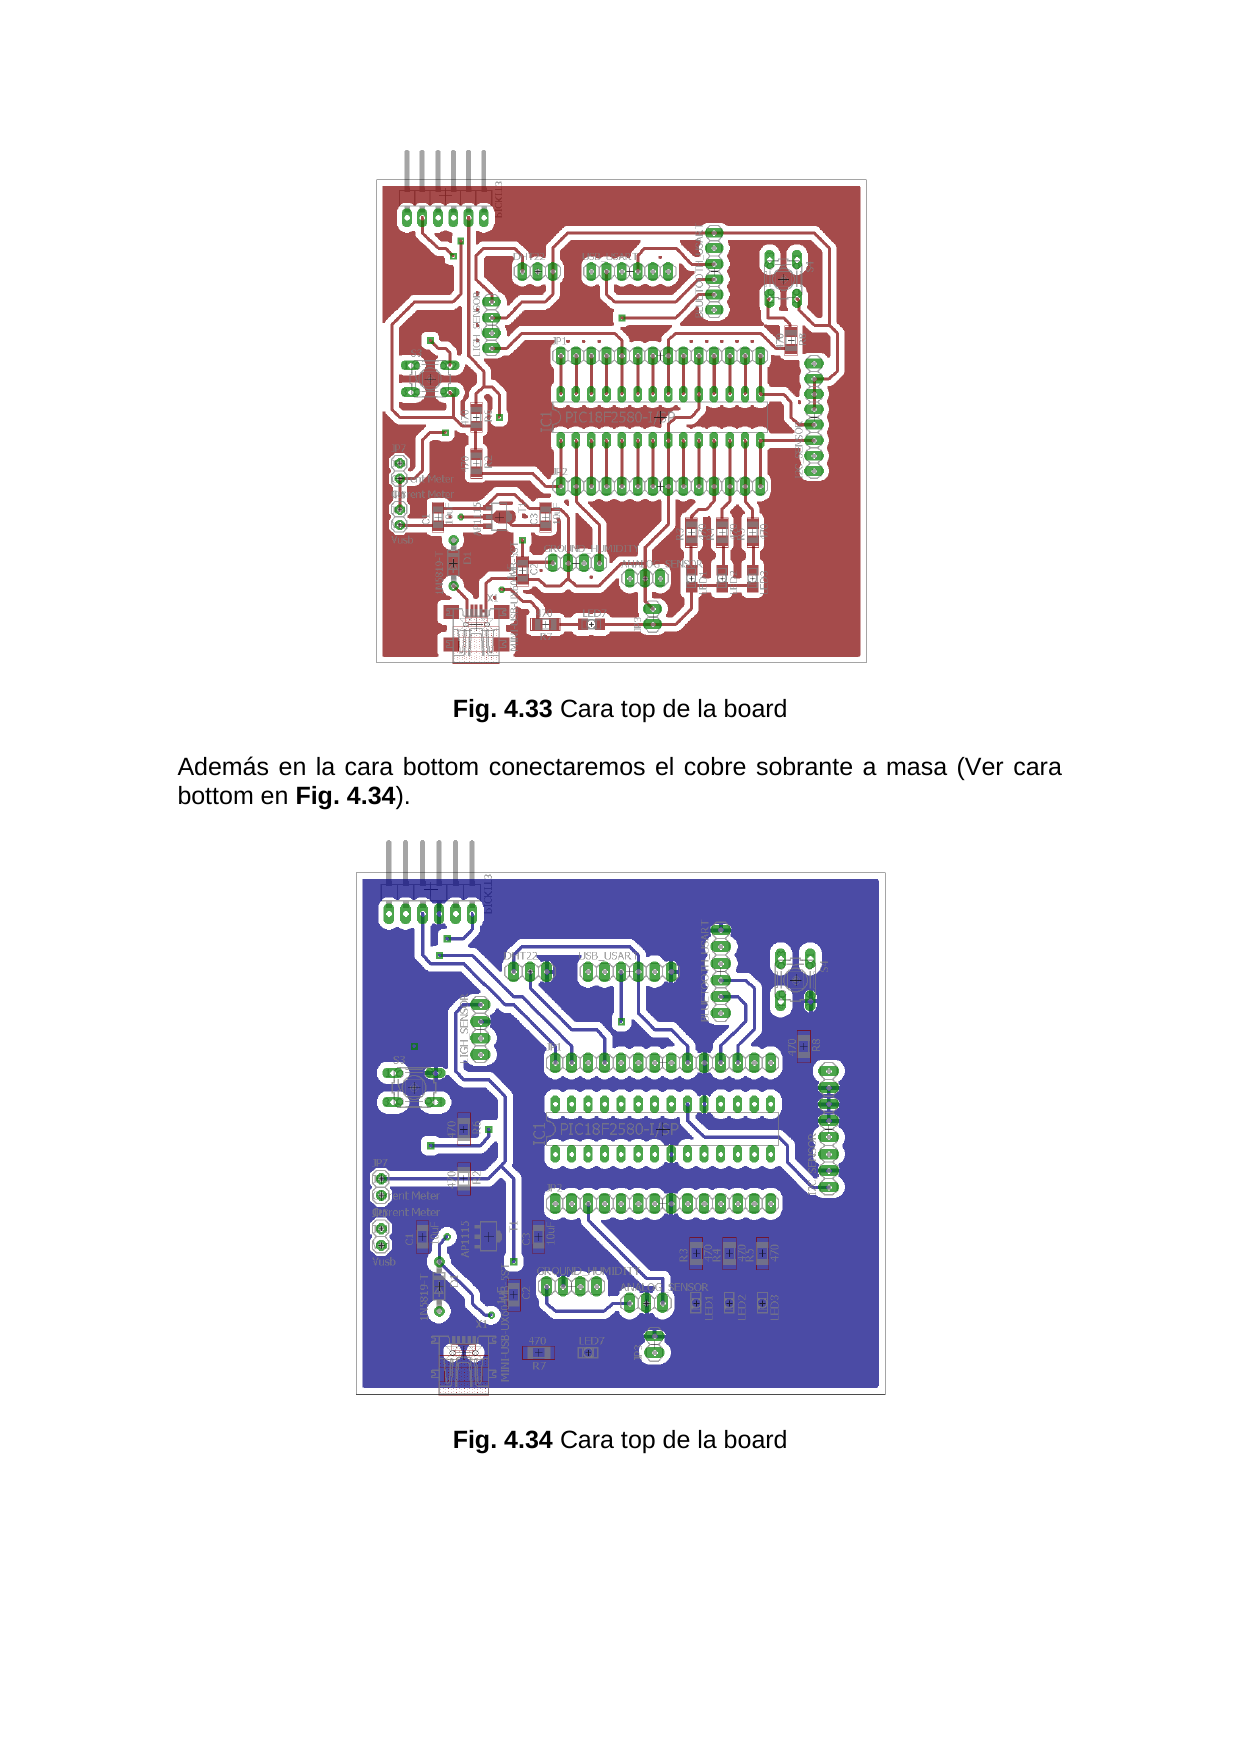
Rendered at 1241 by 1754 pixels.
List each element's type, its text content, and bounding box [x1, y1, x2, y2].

text Fig. 4.34 Cara top de la board [177, 1425, 1063, 1454]
text Además en la cara bottom conectaremos el cobre sobrante a masa (Ver cara bottom en Fig. 4.34). [177, 752, 1063, 809]
text Fig. 4.33 Cara top de la board [177, 694, 1063, 723]
picture [353, 838, 887, 1397]
picture [373, 147, 868, 666]
